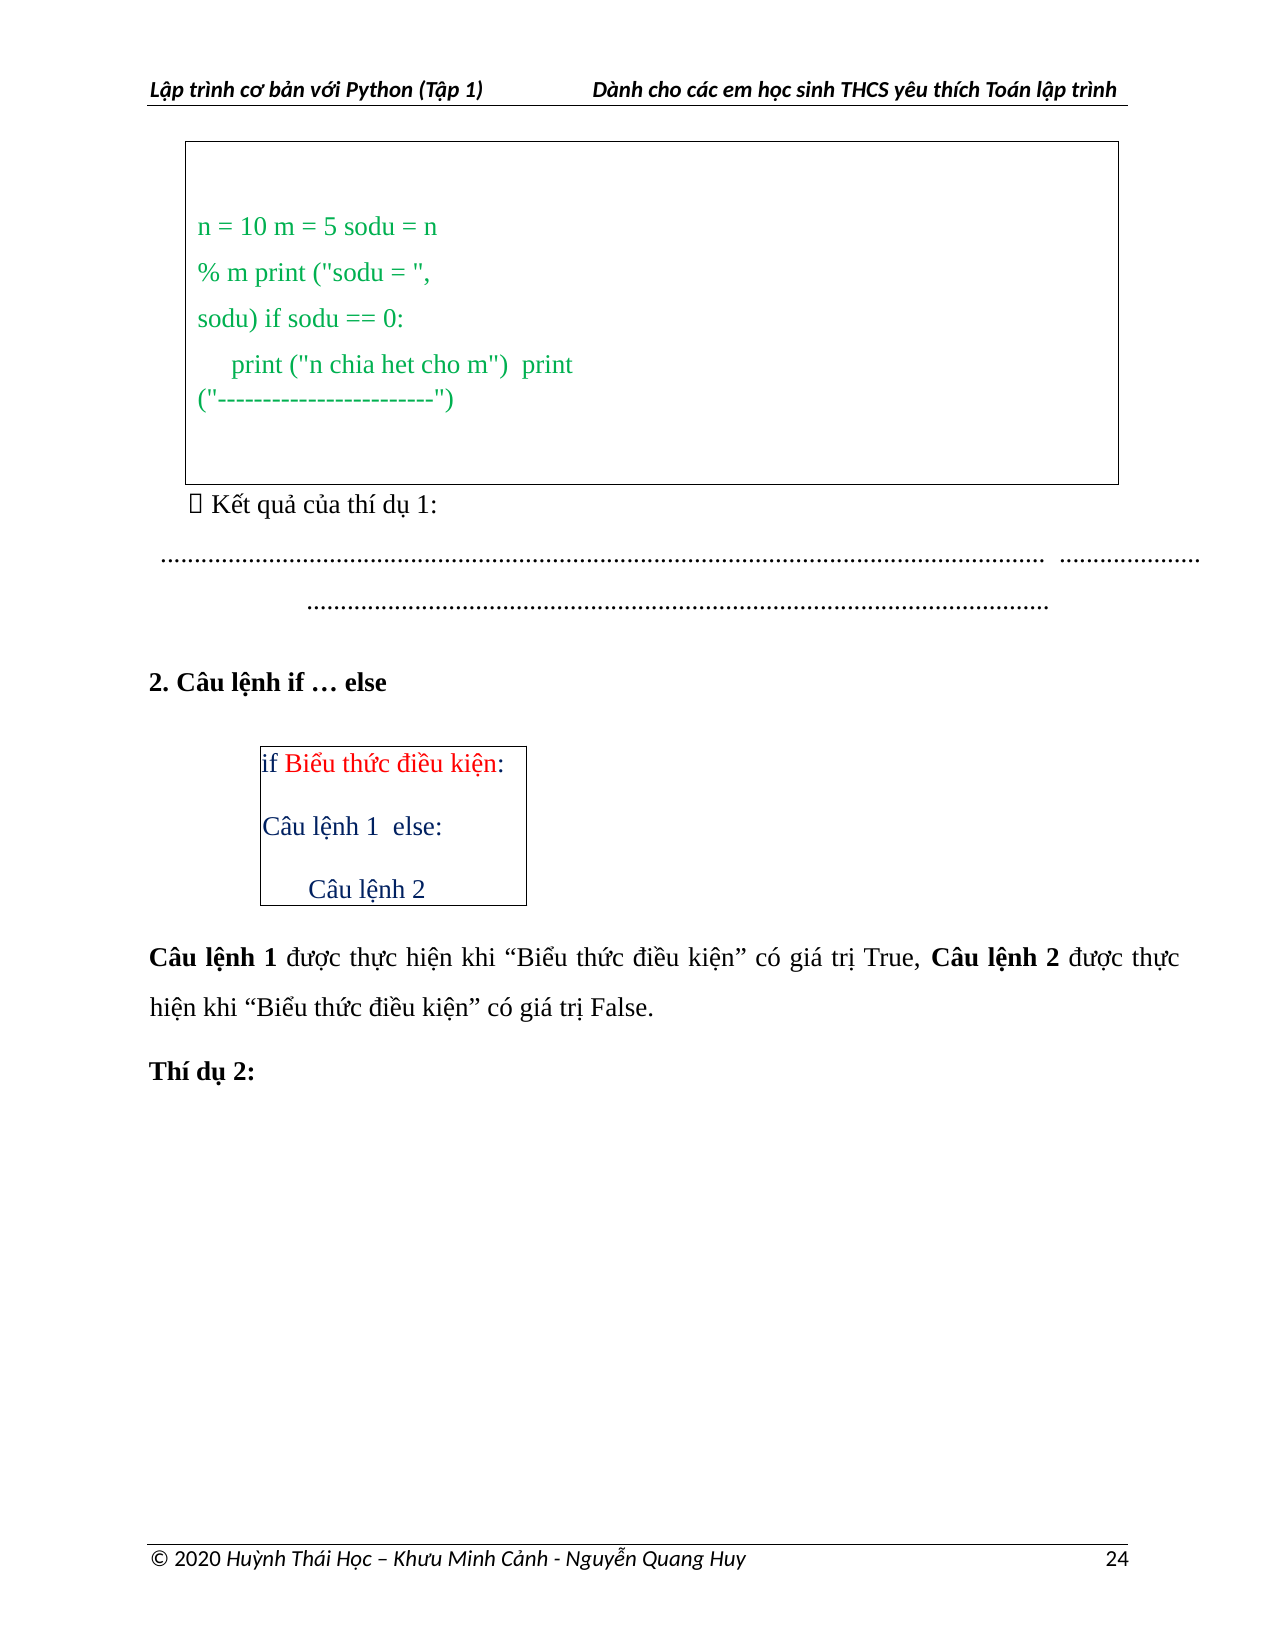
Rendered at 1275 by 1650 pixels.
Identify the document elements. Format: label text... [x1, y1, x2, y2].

text Câu lệnh 1 được thực hiện khi “Biểu thức điều kiện” có giá trị True, Câu lệnh 2 được thực hiện khi “Biểu thức điều kiện” có giá trị False. [148, 941, 1180, 1022]
text if Biểu thức điều kiện: Câu lệnh 1 else: [261, 747, 526, 841]
text ................................................................................................................................... ................................................................................................................................... [150, 538, 1206, 615]
text Thí dụ 2: [148, 1055, 678, 1087]
table_header n = 10 m = 5 sodu = n % m print ("sodu = ", sodu) if sodu == 0: print ("n chia het cho m") print ("------------------------") [186, 142, 1118, 483]
text  Kết quả của thí dụ 1: [187, 484, 1206, 521]
subtitle 2. Câu lệnh if … else [148, 666, 678, 697]
text Câu lệnh 2 [261, 873, 526, 905]
